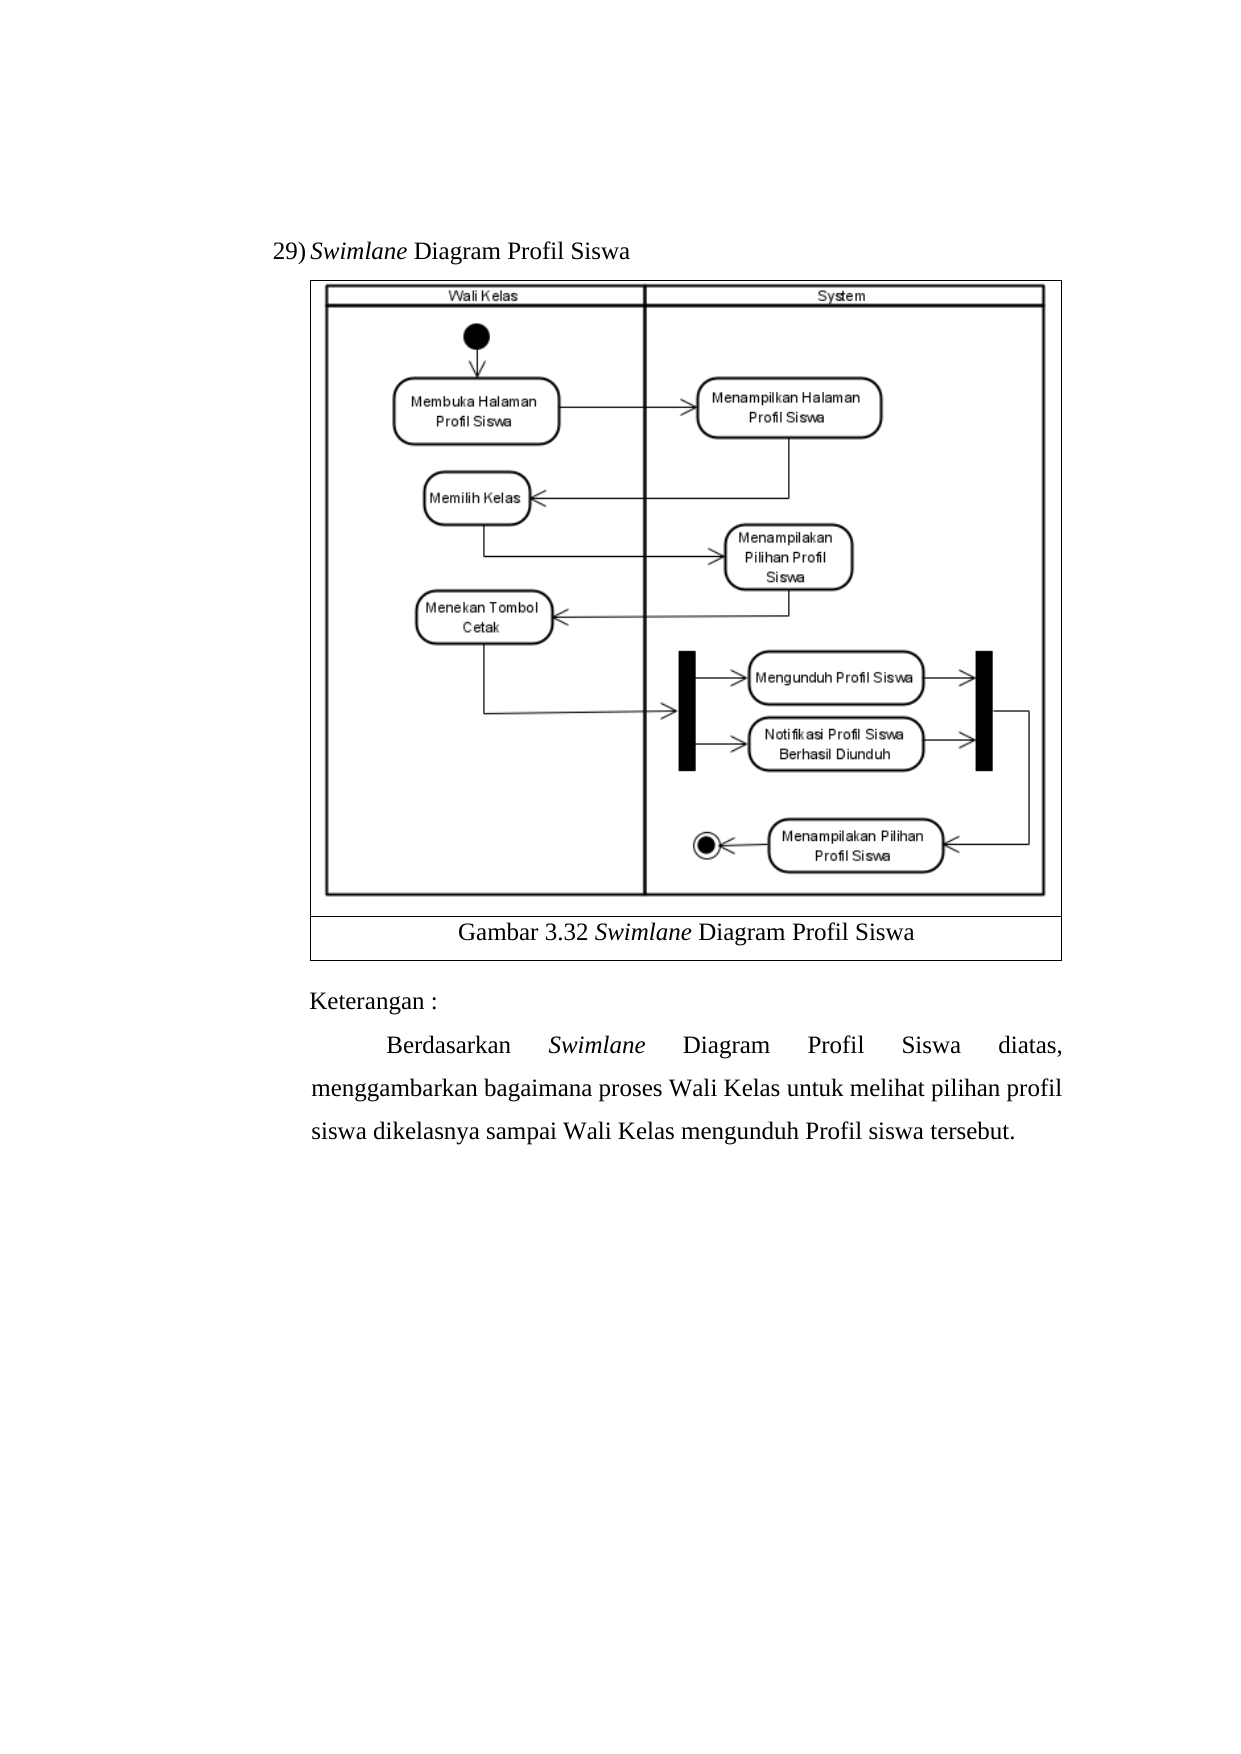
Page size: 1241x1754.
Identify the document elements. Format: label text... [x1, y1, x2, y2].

table_header [311, 281, 1061, 916]
table_cell Gambar 3.32 Swimlane Diagram Profil Siswa [311, 917, 1061, 960]
picture [321, 280, 1050, 902]
list Swimlane Diagram Profil Siswa [273, 236, 1063, 265]
list Berdasarkan Swimlane Diagram Profil Siswa diatas, menggambarkan bagaimana proses Wali Kelas untuk melihat pilihan profil siswa dikelasnya sampai Wali Kelas mengunduh Profil siswa tersebut. [311, 1030, 1063, 1145]
text Keterangan : [309, 986, 1063, 1015]
